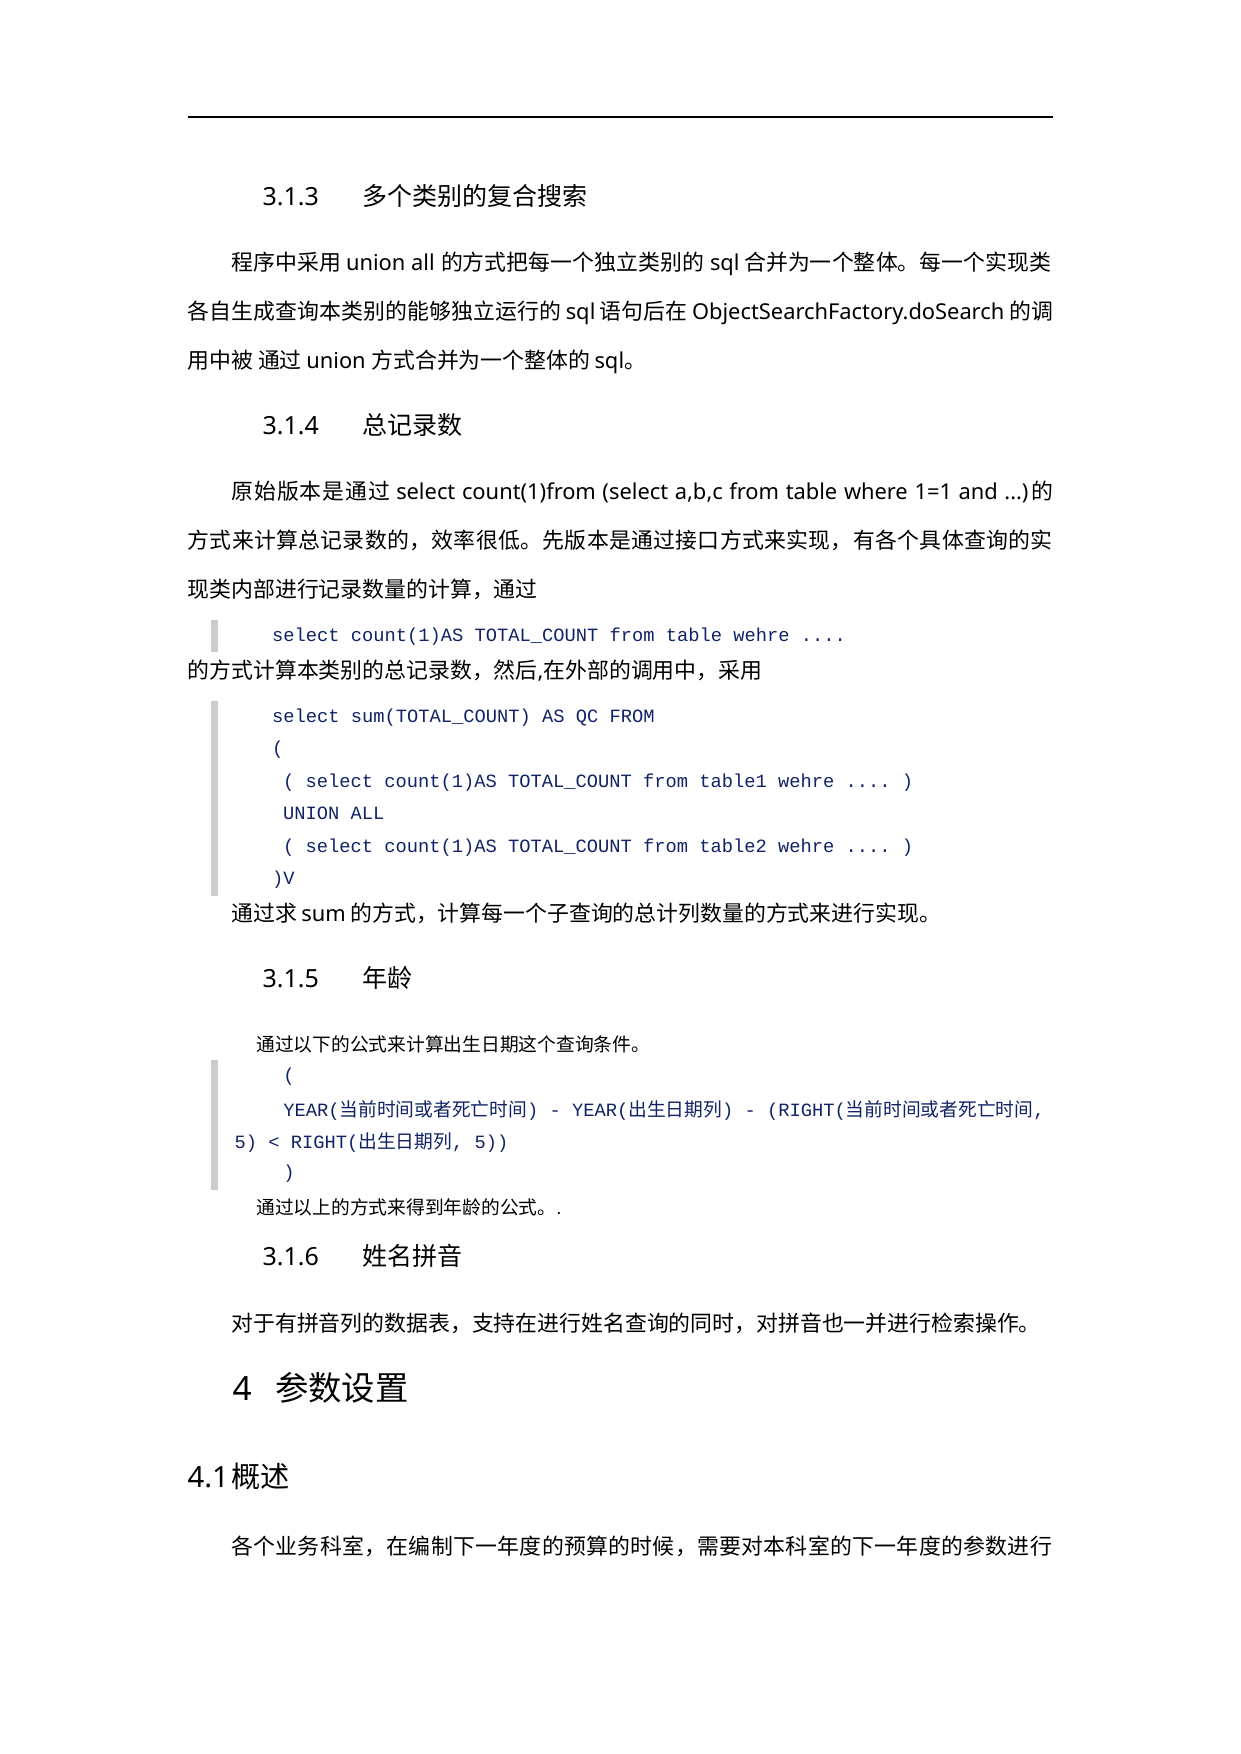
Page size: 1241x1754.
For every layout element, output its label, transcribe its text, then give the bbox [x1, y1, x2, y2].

text 的方式计算本类别的总记录数，然后,在外部的调用中，采用 [187, 652, 1053, 685]
text 通过求sum的方式，计算每一个子查询的总计列数量的方式来进行实现。 [187, 896, 1053, 928]
subtitle 多个类别的复合搜索 [262, 162, 1053, 227]
text )V [218, 863, 1053, 896]
text select count(1)AS TOTAL_COUNT from table wehre .... [218, 620, 1053, 652]
text YEAR(当前时间或者死亡时间) - YEAR(出生日期列) - (RIGHT(当前时间或者死亡时间, 5) < RIGHT(出生日期列, 5)) [218, 1092, 1053, 1157]
text 程序中采用union all 的方式把每一个独立类别的sql合并为一个整体。每一个实现类各自生成查询本类别的能够独立运行的sql语句后在ObjectSearchFactory.doSearch的调用中被 通过union 方式合并为一个整体的sql。 [187, 245, 1053, 375]
text 通过以上的方式来得到年龄的公式。. [219, 1190, 1021, 1222]
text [187, 1529, 1053, 1561]
subtitle 年龄 [262, 944, 1053, 1009]
text select sum(TOTAL_COUNT) AS QC FROM [218, 701, 1053, 733]
text UNION ALL [218, 798, 1053, 831]
text ( [218, 1060, 1053, 1092]
subtitle 概述 [187, 1443, 1053, 1508]
text ( select count(1)AS TOTAL_COUNT from table1 wehre .... ) [218, 766, 1053, 798]
text 对于有拼音列的数据表，支持在进行姓名查询的同时，对拼音也一并进行检索操作。 [187, 1305, 1053, 1338]
text 通过以下的公式来计算出生日期这个查询条件。 [219, 1027, 1021, 1060]
text 原始版本是通过select count(1)from (select a,b,c from table where 1=1 and ...)的方式来计算总记录数的，效率很低。先版本是通过接口方式来实现，有各个具体查询的实现类内部进行记录数量的计算，通过 [187, 474, 1053, 604]
subtitle 参数设置 [232, 1354, 1053, 1419]
text ( [218, 733, 1053, 766]
text ) [218, 1157, 1053, 1190]
subtitle 姓名拼音 [262, 1222, 1053, 1287]
text ( select count(1)AS TOTAL_COUNT from table2 wehre .... ) [218, 831, 1053, 863]
subtitle 总记录数 [262, 391, 1053, 456]
